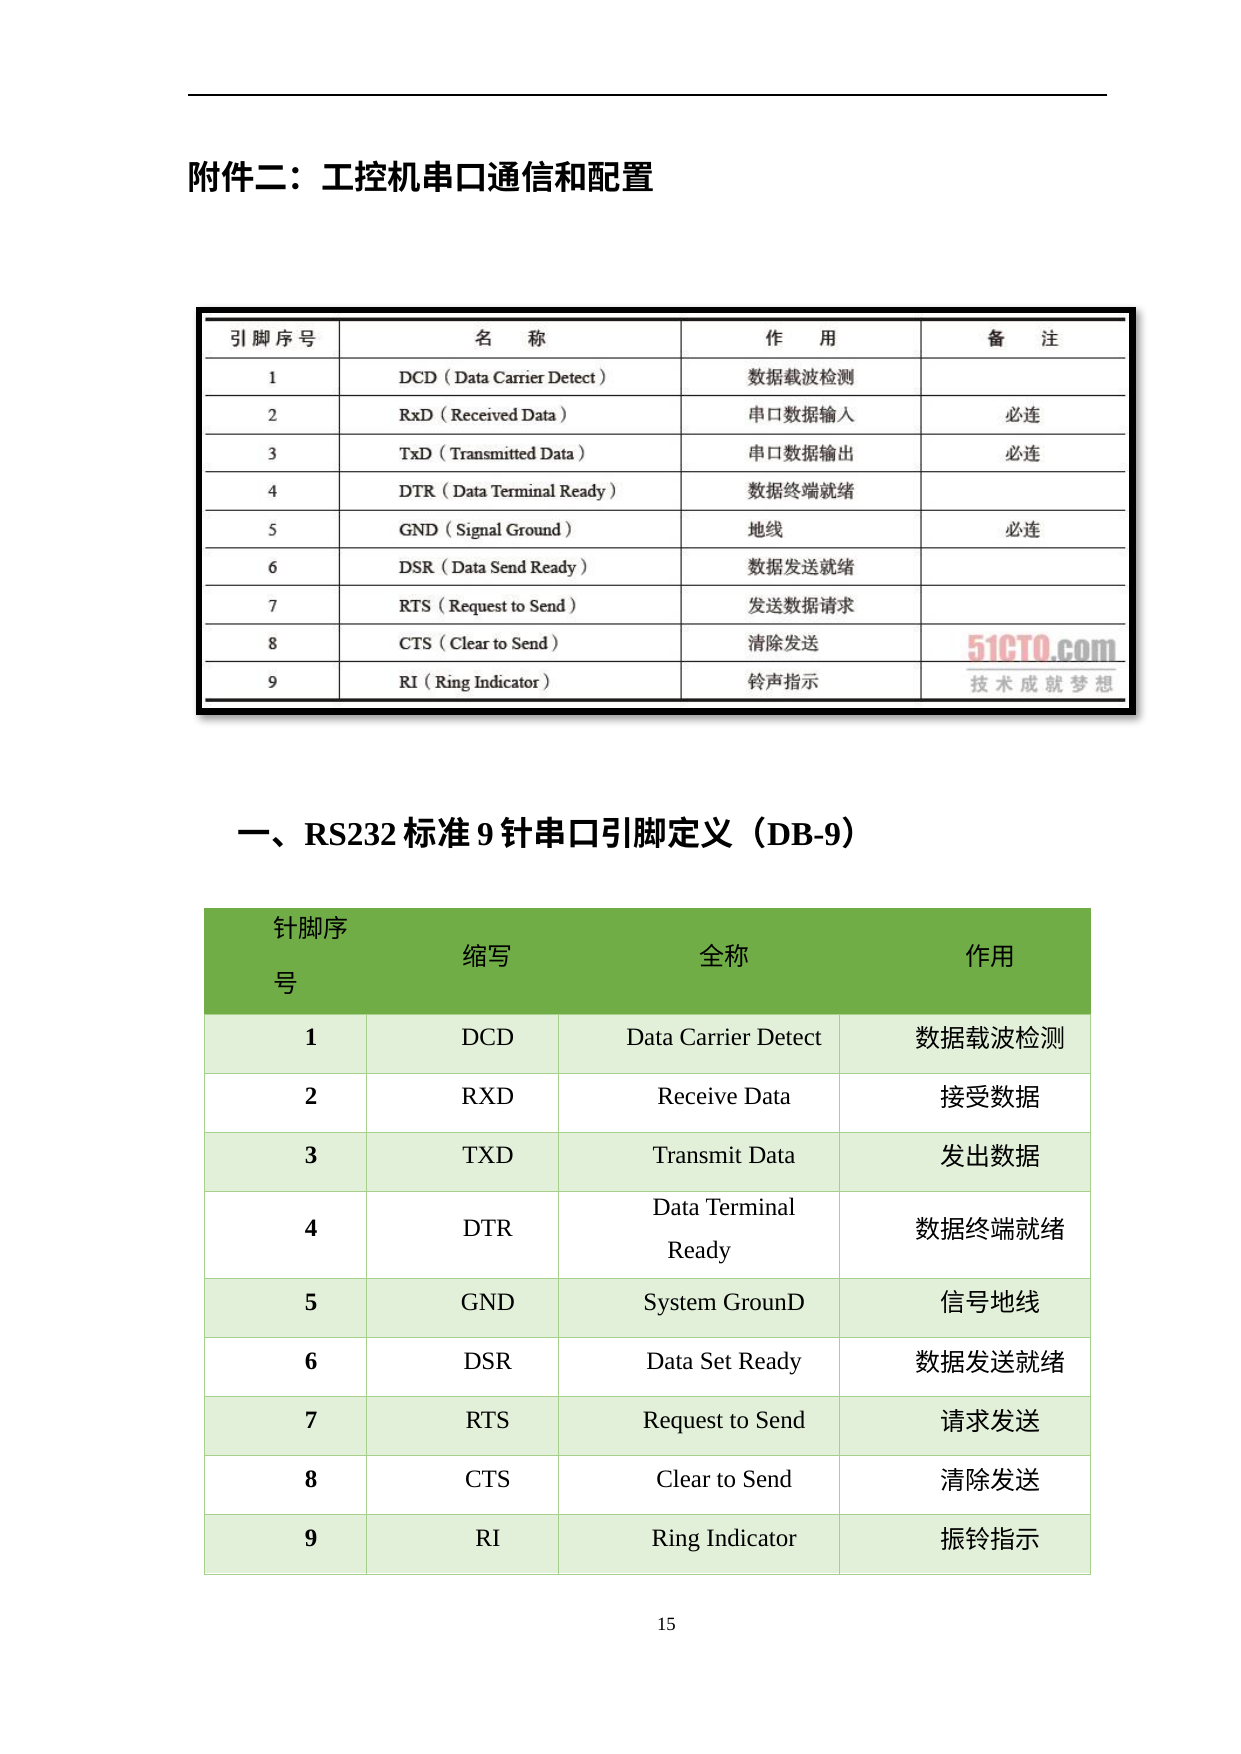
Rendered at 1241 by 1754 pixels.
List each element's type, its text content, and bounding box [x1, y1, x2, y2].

table_cell 7 [205, 1397, 366, 1455]
table_cell 数据终端就绪 [840, 1192, 1090, 1278]
table_cell 3 [205, 1133, 366, 1191]
table_cell 1 [205, 1015, 366, 1073]
table_cell Data Set Ready [559, 1338, 839, 1396]
table_cell 振铃指示 [840, 1515, 1090, 1573]
table_cell 数据发送就绪 [840, 1338, 1090, 1396]
table_cell 9 [205, 1515, 366, 1573]
table_cell RXD [367, 1074, 558, 1132]
table_cell DSR [367, 1338, 558, 1396]
table_cell Data Carrier Detect [559, 1015, 839, 1073]
table_cell 6 [205, 1338, 366, 1396]
table_cell Transmit Data [559, 1133, 839, 1191]
table_cell 8 [205, 1456, 366, 1514]
table_header 作用 [840, 909, 1090, 1014]
table_cell 5 [205, 1279, 366, 1337]
table_cell 请求发送 [840, 1397, 1090, 1455]
table_cell 信号地线 [840, 1279, 1090, 1337]
table_cell CTS [367, 1456, 558, 1514]
table_cell DTR [367, 1192, 558, 1278]
table_cell RTS [367, 1397, 558, 1455]
table_cell RI [367, 1515, 558, 1573]
table_cell 2 [205, 1074, 366, 1132]
table_cell 清除发送 [840, 1456, 1090, 1514]
table_header 针脚序号 [205, 909, 366, 1014]
table_cell 发出数据 [840, 1133, 1090, 1191]
table_cell 数据载波检测 [840, 1015, 1090, 1073]
table_cell TXD [367, 1133, 558, 1191]
table_cell Data Terminal Ready [559, 1192, 839, 1278]
table_cell 4 [205, 1192, 366, 1278]
table_header 缩写 [367, 909, 558, 1014]
table_cell Receive Data [559, 1074, 839, 1132]
table_header 全称 [559, 909, 839, 1014]
picture [202, 313, 1129, 708]
table_cell DCD [367, 1015, 558, 1073]
table_cell Clear to Send [559, 1456, 839, 1514]
table_cell GND [367, 1279, 558, 1337]
subtitle 附件二：工控机串口通信和配置 [187, 151, 1107, 199]
table_cell Ring Indicator [559, 1515, 839, 1573]
table_cell 接受数据 [840, 1074, 1090, 1132]
table_cell Request to Send [559, 1397, 839, 1455]
table_cell System GrounD [559, 1279, 839, 1337]
